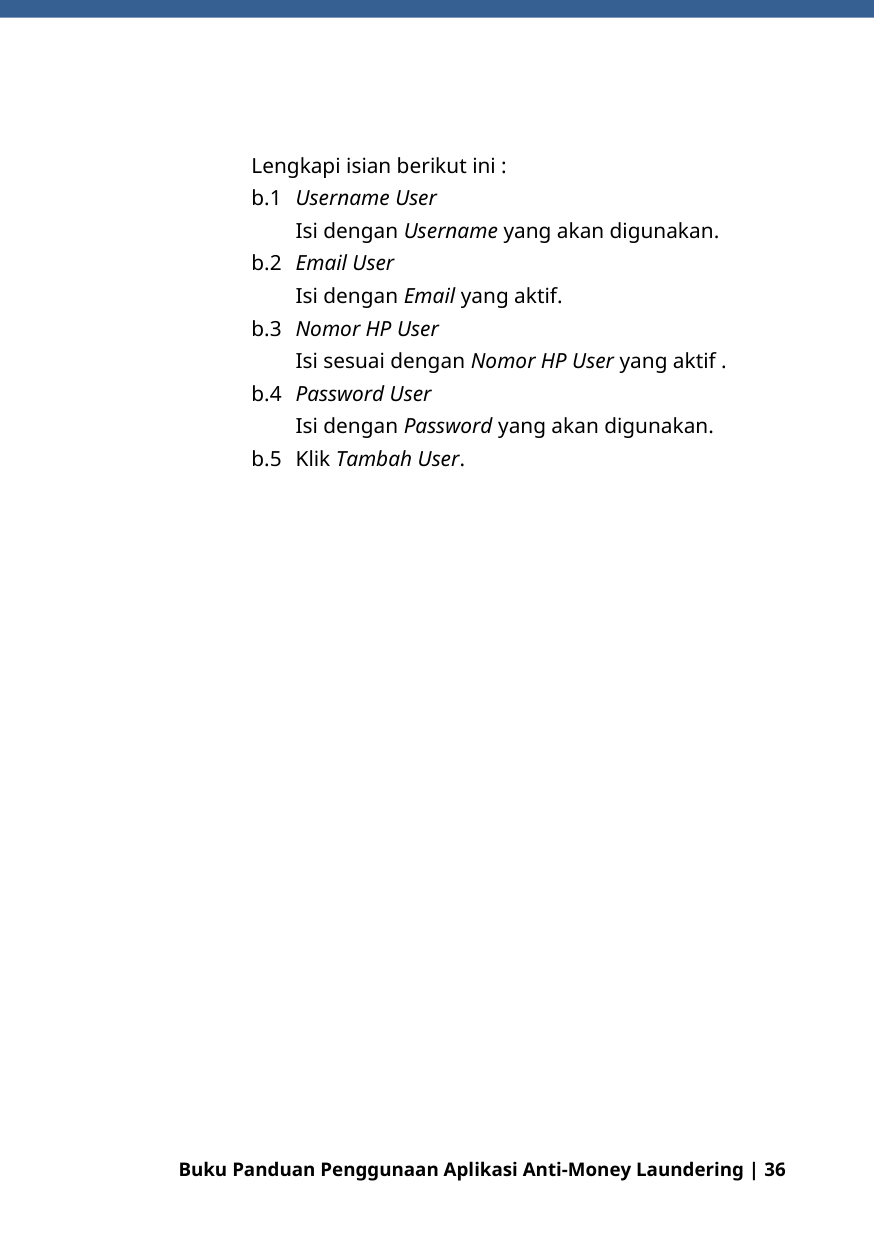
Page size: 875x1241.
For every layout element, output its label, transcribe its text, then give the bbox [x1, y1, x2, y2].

list Isi sesuai dengan Nomor HP User yang aktif . [295, 346, 782, 375]
list Username User [251, 183, 782, 212]
list Klik Tambah User. [251, 444, 782, 473]
list Isi dengan Email yang aktif. [295, 281, 782, 309]
list Isi dengan Password yang akan digunakan. [295, 412, 782, 440]
list Password User [251, 379, 782, 407]
list Nomor HP User [251, 314, 782, 342]
list Lengkapi isian berikut ini : [251, 151, 782, 179]
list Isi dengan Username yang akan digunakan. [295, 216, 782, 244]
list Email User [251, 248, 782, 277]
